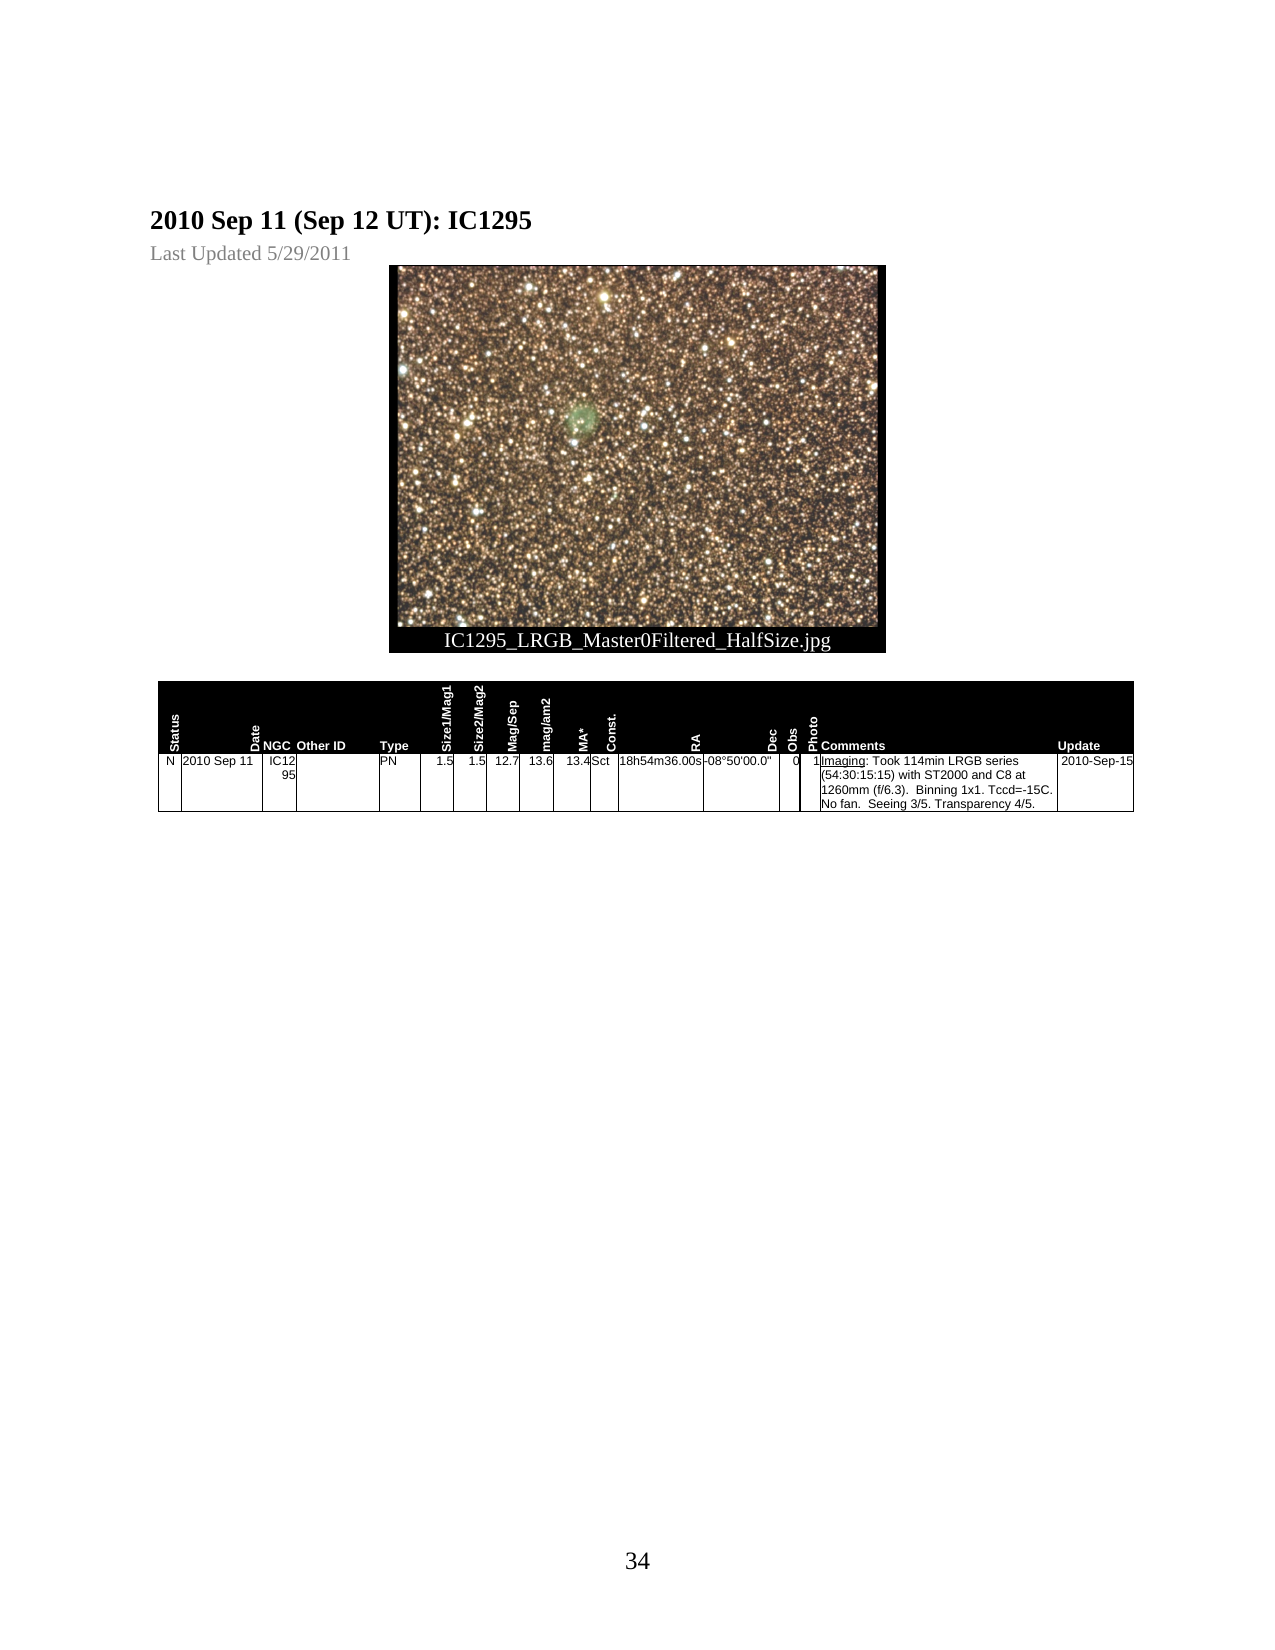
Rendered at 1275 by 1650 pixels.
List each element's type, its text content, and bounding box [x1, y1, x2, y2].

table_cell 2010 Sep 11 [182, 754, 262, 811]
table_cell -08°50'00.0" [704, 754, 779, 811]
table_header Mag/Sep [487, 683, 519, 753]
table_header Other ID [297, 683, 379, 753]
table_header [878, 266, 884, 627]
table_cell N [159, 754, 181, 811]
table_header Comments [821, 683, 1057, 753]
table_header [391, 266, 397, 627]
text Last Updated 5/29/2011 [150, 241, 1125, 265]
table_cell 13.4 [554, 754, 590, 811]
table_header Date [182, 683, 262, 753]
table_cell PN [380, 754, 420, 811]
table_header Status [159, 683, 181, 753]
table_header Photo [801, 683, 820, 753]
table_cell 0 [780, 754, 799, 811]
subtitle 2010 Sep 11 (Sep 12 UT): IC1295 [150, 204, 1125, 235]
table_header Size1/Mag1 [421, 683, 453, 753]
table_cell 1 [801, 754, 820, 811]
table_cell 1.5 [421, 754, 453, 811]
table_cell 12.7 [487, 754, 519, 811]
table_cell Sct [591, 754, 618, 811]
table_header NGC [263, 683, 296, 753]
table_cell 13.6 [520, 754, 553, 811]
table_header Dec [704, 683, 779, 753]
table_cell 1.5 [454, 754, 486, 811]
table_cell IC1295_LRGB_Master0Filtered_HalfSize.jpg [391, 628, 884, 652]
table_cell 18h54m36.00s [619, 754, 703, 811]
table_header RA [619, 683, 703, 753]
table_cell IC1295 [263, 754, 296, 811]
table_cell 2010-Sep-15 [1058, 754, 1133, 811]
table_header mag/am2 [520, 683, 553, 753]
table_header Size2/Mag2 [454, 683, 486, 753]
table_header Const. [591, 683, 618, 753]
table_cell [297, 754, 379, 811]
table_header Obs [780, 683, 799, 753]
table_header Type [380, 683, 420, 753]
table_cell Imaging: Took 114min LRGB series (54:30:15:15) with ST2000 and C8 at 1260mm (f/6.3). Binning 1x1. Tccd=-15C. No fan. Seeing 3/5. Transparency 4/5. [821, 754, 1057, 811]
table_header Update [1058, 683, 1133, 753]
table_header MA* [554, 683, 590, 753]
